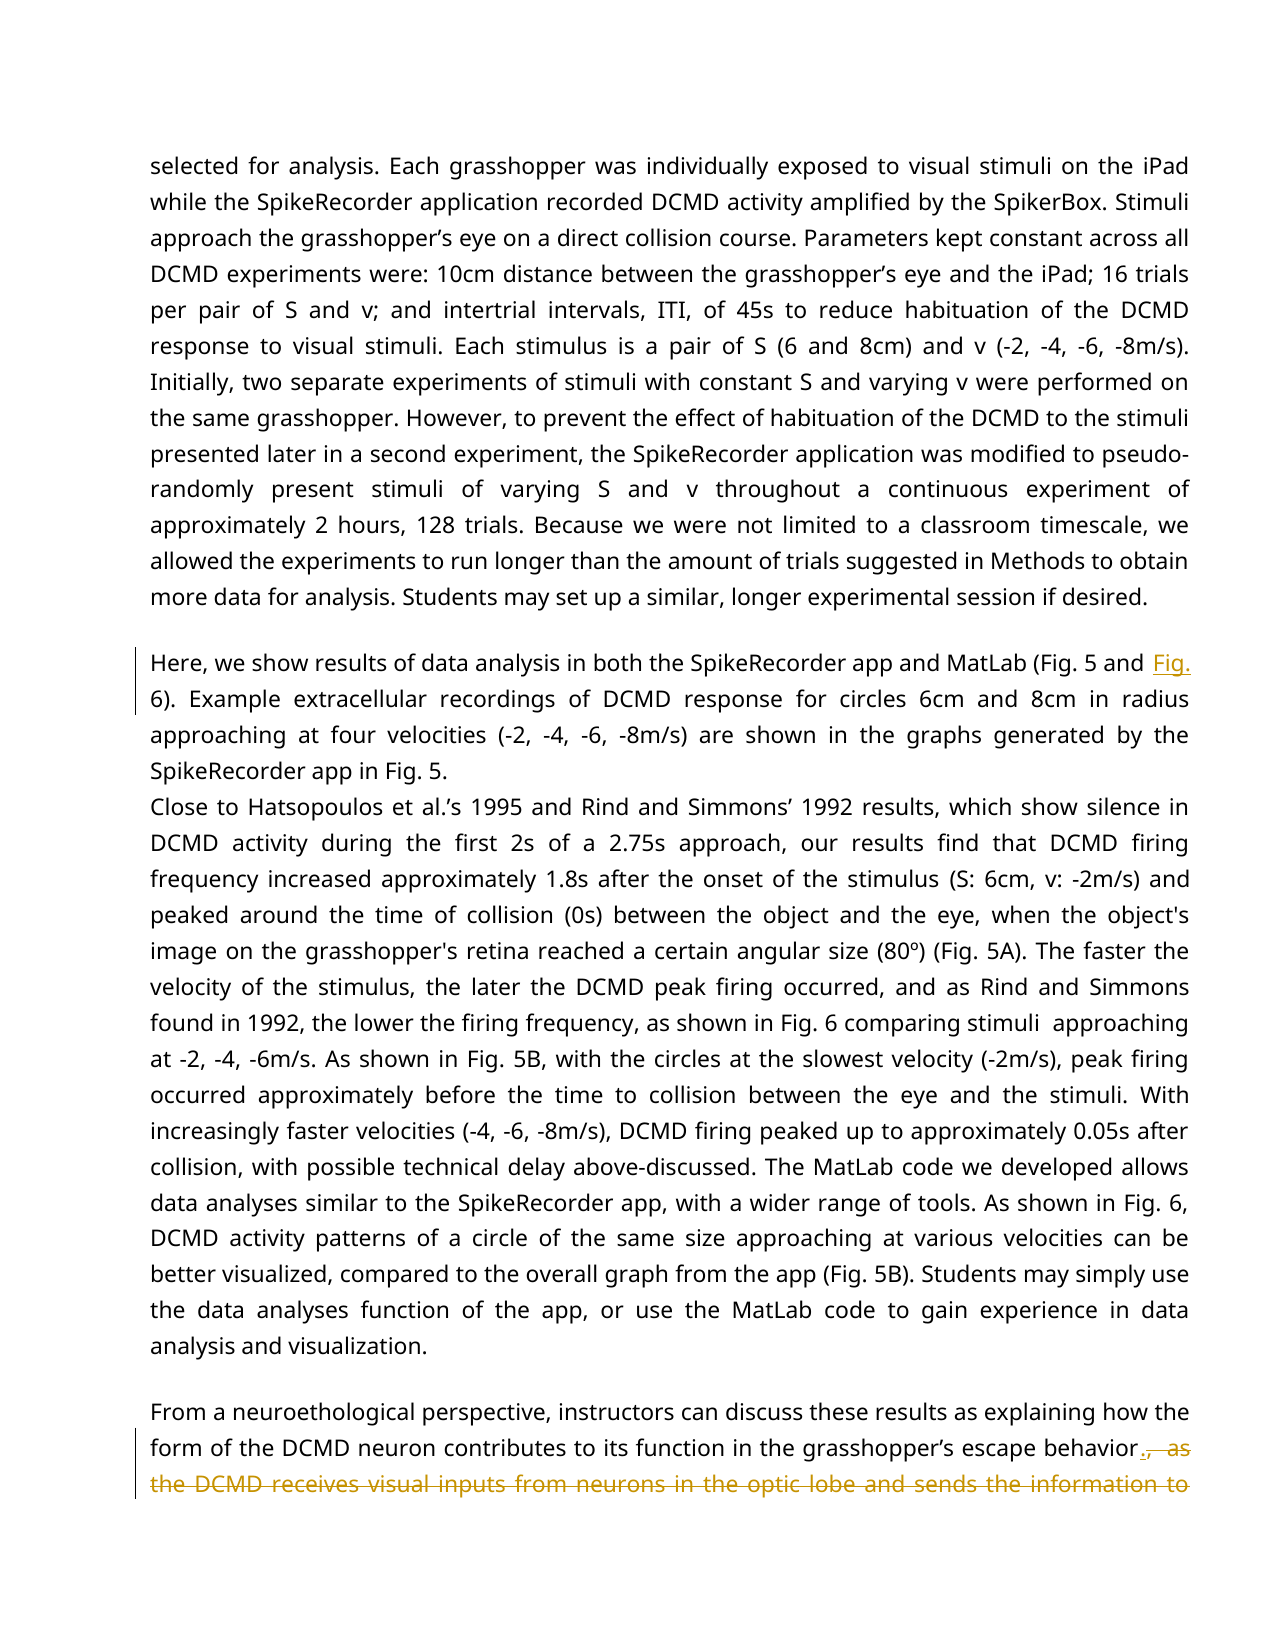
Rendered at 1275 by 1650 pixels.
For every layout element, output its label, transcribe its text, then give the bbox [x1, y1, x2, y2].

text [150, 1396, 1191, 1499]
text Here, we show results of data analysis in both the SpikeRecorder app and MatLab (Fig. 5 and 6). Example extracellular recordings of DCMD response for circles 6cm and 8cm in radius approaching at four velocities (-2, -4, -6, -8m/s) are shown in the graphs generated by the SpikeRecorder app in Fig. 5. [150, 647, 1191, 786]
text Close to Hatsopoulos et al.’s 1995 and Rind and Simmons’ 1992 results, which show silence in DCMD activity during the first 2s of a 2.75s approach, our results find that DCMD firing frequency increased approximately 1.8s after the onset of the stimulus (S: 6cm, v: -2m/s) and peaked around the time of collision (0s) between the object and the eye, when the object's image on the grasshopper's retina reached a certain angular size (80º) (Fig. 5A). The faster the velocity of the stimulus, the later the DCMD peak firing occurred, and as Rind and Simmons found in 1992, the lower the firing frequency, as shown in Fig. 6 comparing stimuli approaching at -2, -4, -6m/s. As shown in Fig. 5B, with the circles at the slowest velocity (-2m/s), peak firing occurred approximately before the time to collision between the eye and the stimuli. With increasingly faster velocities (-4, -6, -8m/s), DCMD firing peaked up to approximately 0.05s after collision, with possible technical delay above-discussed. The MatLab code we developed allows data analyses similar to the SpikeRecorder app, with a wider range of tools. As shown in Fig. 6, DCMD activity patterns of a circle of the same size approaching at various velocities can be better visualized, compared to the overall graph from the app (Fig. 5B). Students may simply use the data analyses function of the app, or use the MatLab code to gain experience in data analysis and visualization. [150, 791, 1191, 1361]
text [150, 150, 1191, 612]
